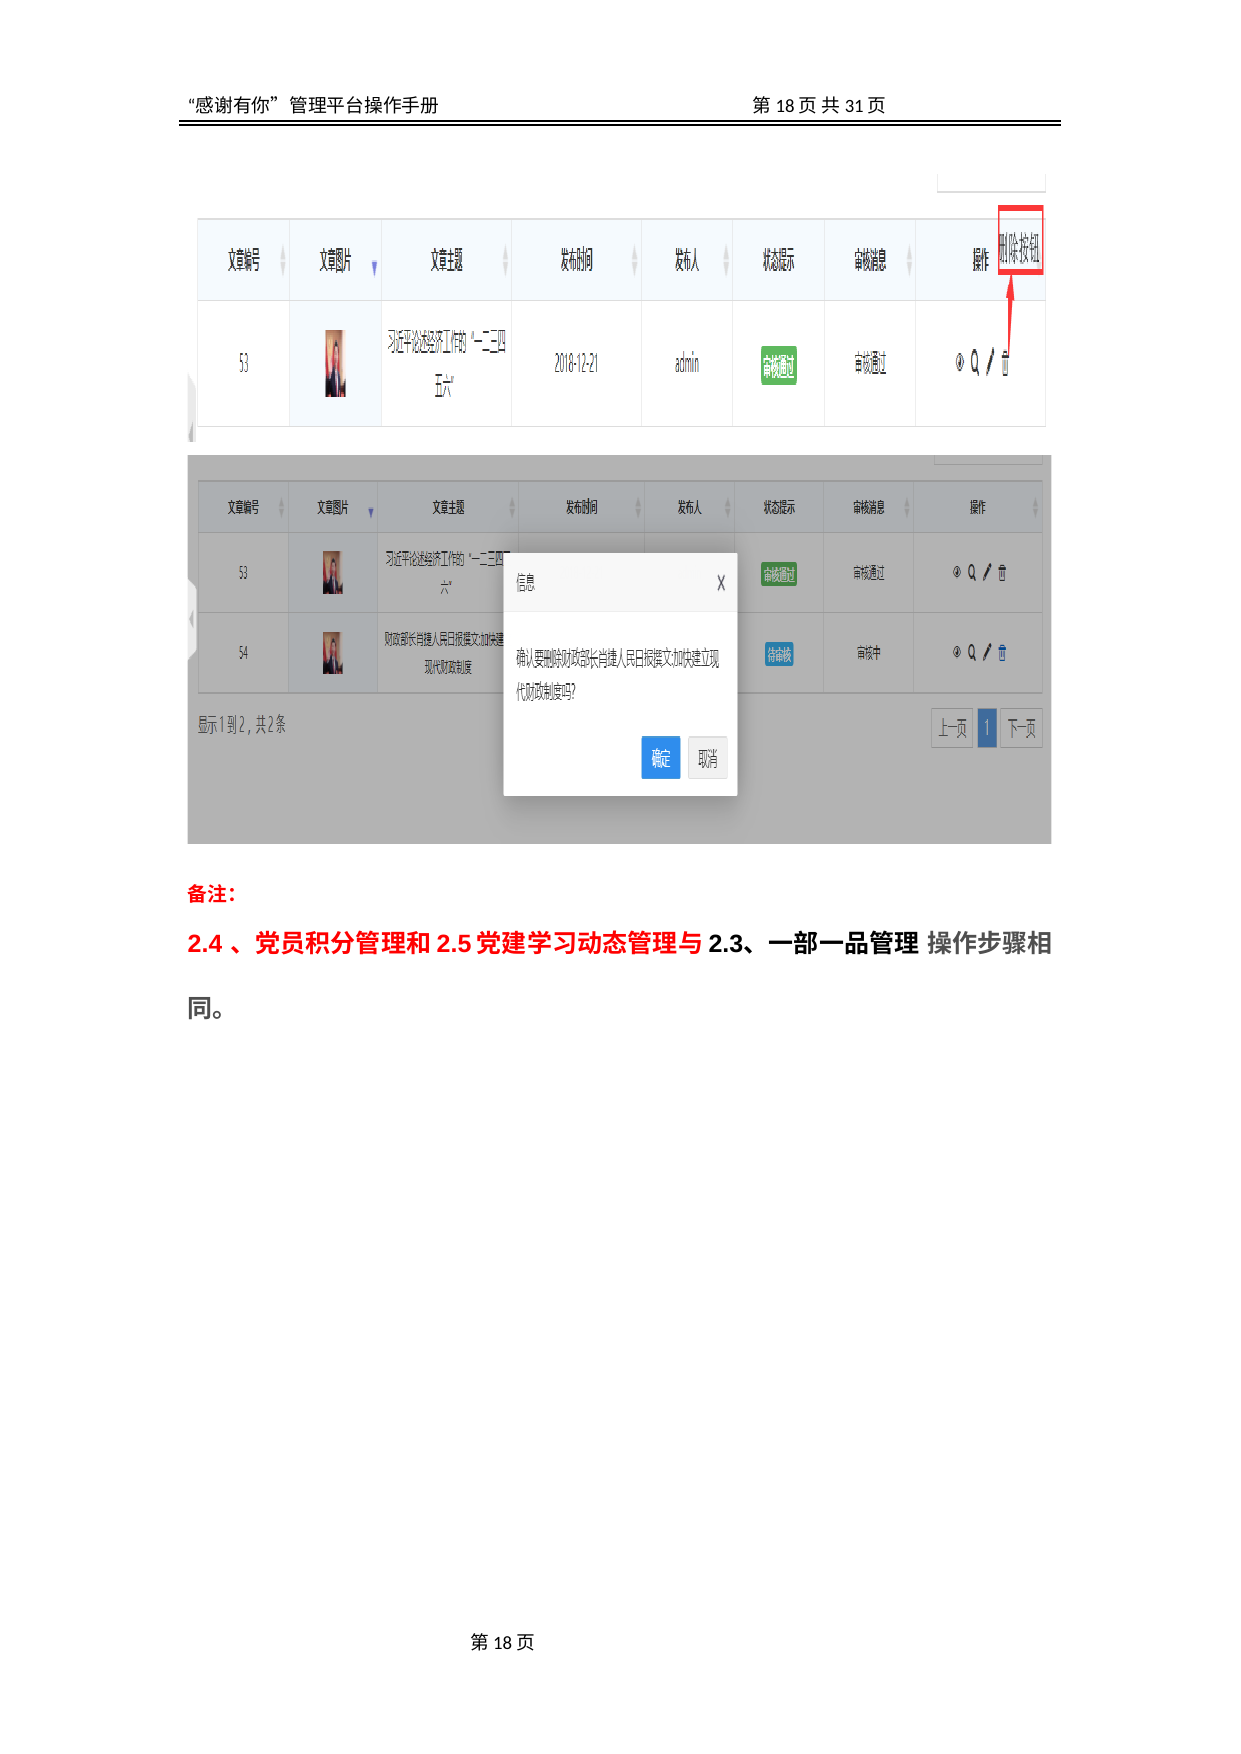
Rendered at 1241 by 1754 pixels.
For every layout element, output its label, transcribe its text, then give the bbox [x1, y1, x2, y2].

picture [187, 455, 1052, 844]
list 备注： [187, 877, 1053, 909]
list 2.4 、党员积分管理和2.5党建学习动态管理与2.3、一部一品管理 操作步骤相同。 [187, 909, 1053, 1039]
picture [187, 174, 1053, 442]
